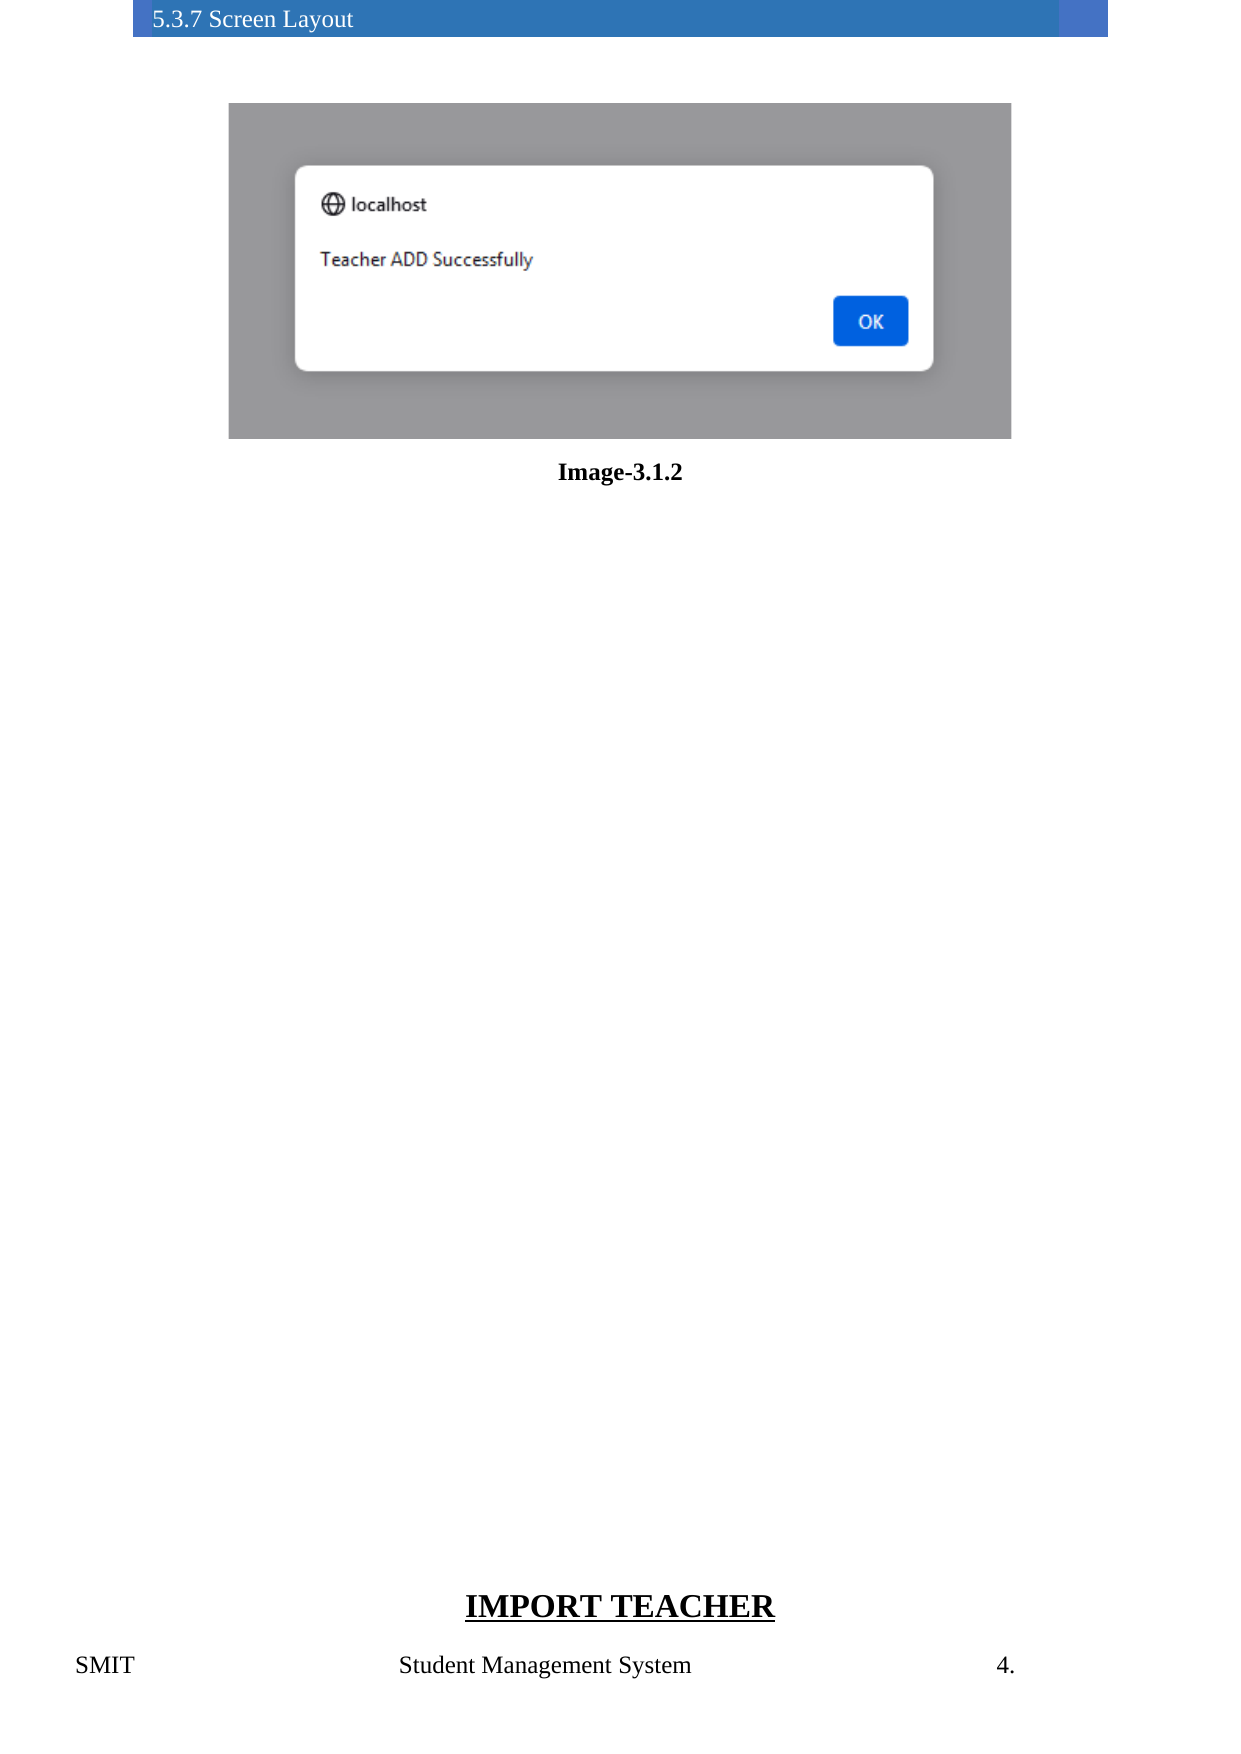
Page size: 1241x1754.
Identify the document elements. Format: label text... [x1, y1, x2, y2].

picture [228, 103, 1012, 439]
text IMPORT TEACHER [75, 1587, 1165, 1625]
text Image-3.1.2 [75, 457, 1165, 486]
